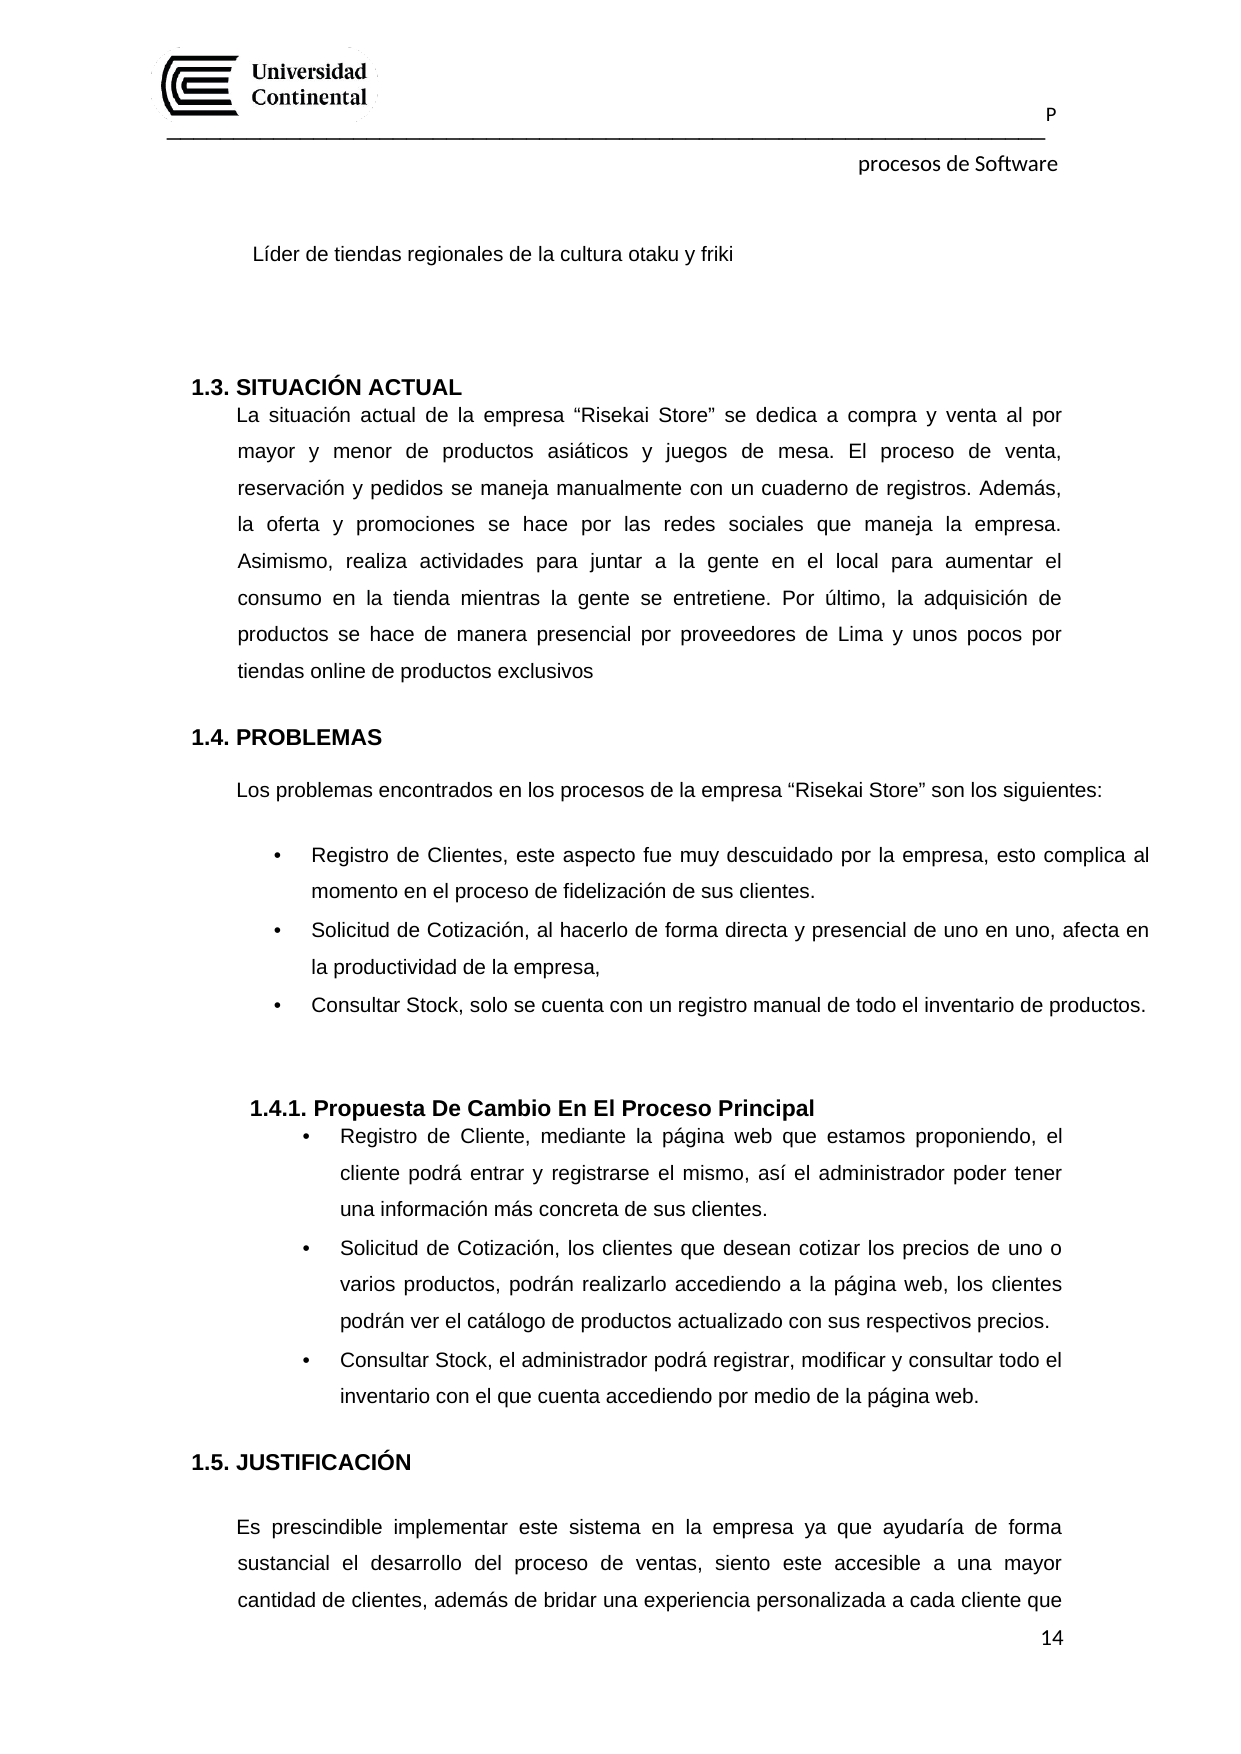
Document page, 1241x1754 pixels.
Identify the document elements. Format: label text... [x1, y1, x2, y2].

subtitle 1.4.1. Propuesta De Cambio En El Proceso Principal [249, 1095, 1165, 1122]
list Solicitud de Cotización, al hacerlo de forma directa y presencial de uno en uno, afecta en la productividad de la empresa, [274, 917, 1151, 978]
list Consultar Stock, solo se cuenta con un registro manual de todo el inventario de productos. [274, 993, 1151, 1017]
subtitle 1.3. SITUACIÓN ACTUAL [191, 374, 1165, 400]
list Registro de Clientes, este aspecto fue muy descuidado por la empresa, esto complica al momento en el proceso de fidelización de sus clientes. [274, 843, 1151, 903]
subtitle 1.4. PROBLEMAS [191, 723, 1165, 750]
list Consultar Stock, el administrador podrá registrar, modificar y consultar todo el inventario con el que cuenta accediendo por medio de la página web. [302, 1347, 1063, 1408]
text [236, 1514, 1063, 1612]
text La situación actual de la empresa “Risekai Store” se dedica a compra y venta al por mayor y menor de productos asiáticos y juegos de mesa. El proceso de venta, reservación y pedidos se maneja manualmente con un cuaderno de registros. Además, la oferta y promociones se hace por las redes sociales que maneja la empresa. Asimismo, realiza actividades para juntar a la gente en el local para aumentar el consumo en la tienda mientras la gente se entretiene. Por último, la adquisición de productos se hace de manera presencial por proveedores de Lima y unos pocos por tiendas online de productos exclusivos [236, 403, 1063, 682]
text Líder de tiendas regionales de la cultura otaku y friki [252, 241, 1165, 265]
list Registro de Cliente, mediante la página web que estamos proponiendo, el cliente podrá entrar y registrarse el mismo, así el administrador poder tener una información más concreta de sus clientes. [302, 1124, 1063, 1221]
text Los problemas encontrados en los procesos de la empresa “Risekai Store” son los siguientes: [236, 778, 1165, 802]
subtitle 1.5. JUSTIFICACIÓN [191, 1449, 1165, 1475]
picture [141, 44, 383, 122]
list Solicitud de Cotización, los clientes que desean cotizar los precios de uno o varios productos, podrán realizarlo accediendo a la página web, los clientes podrán ver el catálogo de productos actualizado con sus respectivos precios. [302, 1235, 1063, 1333]
